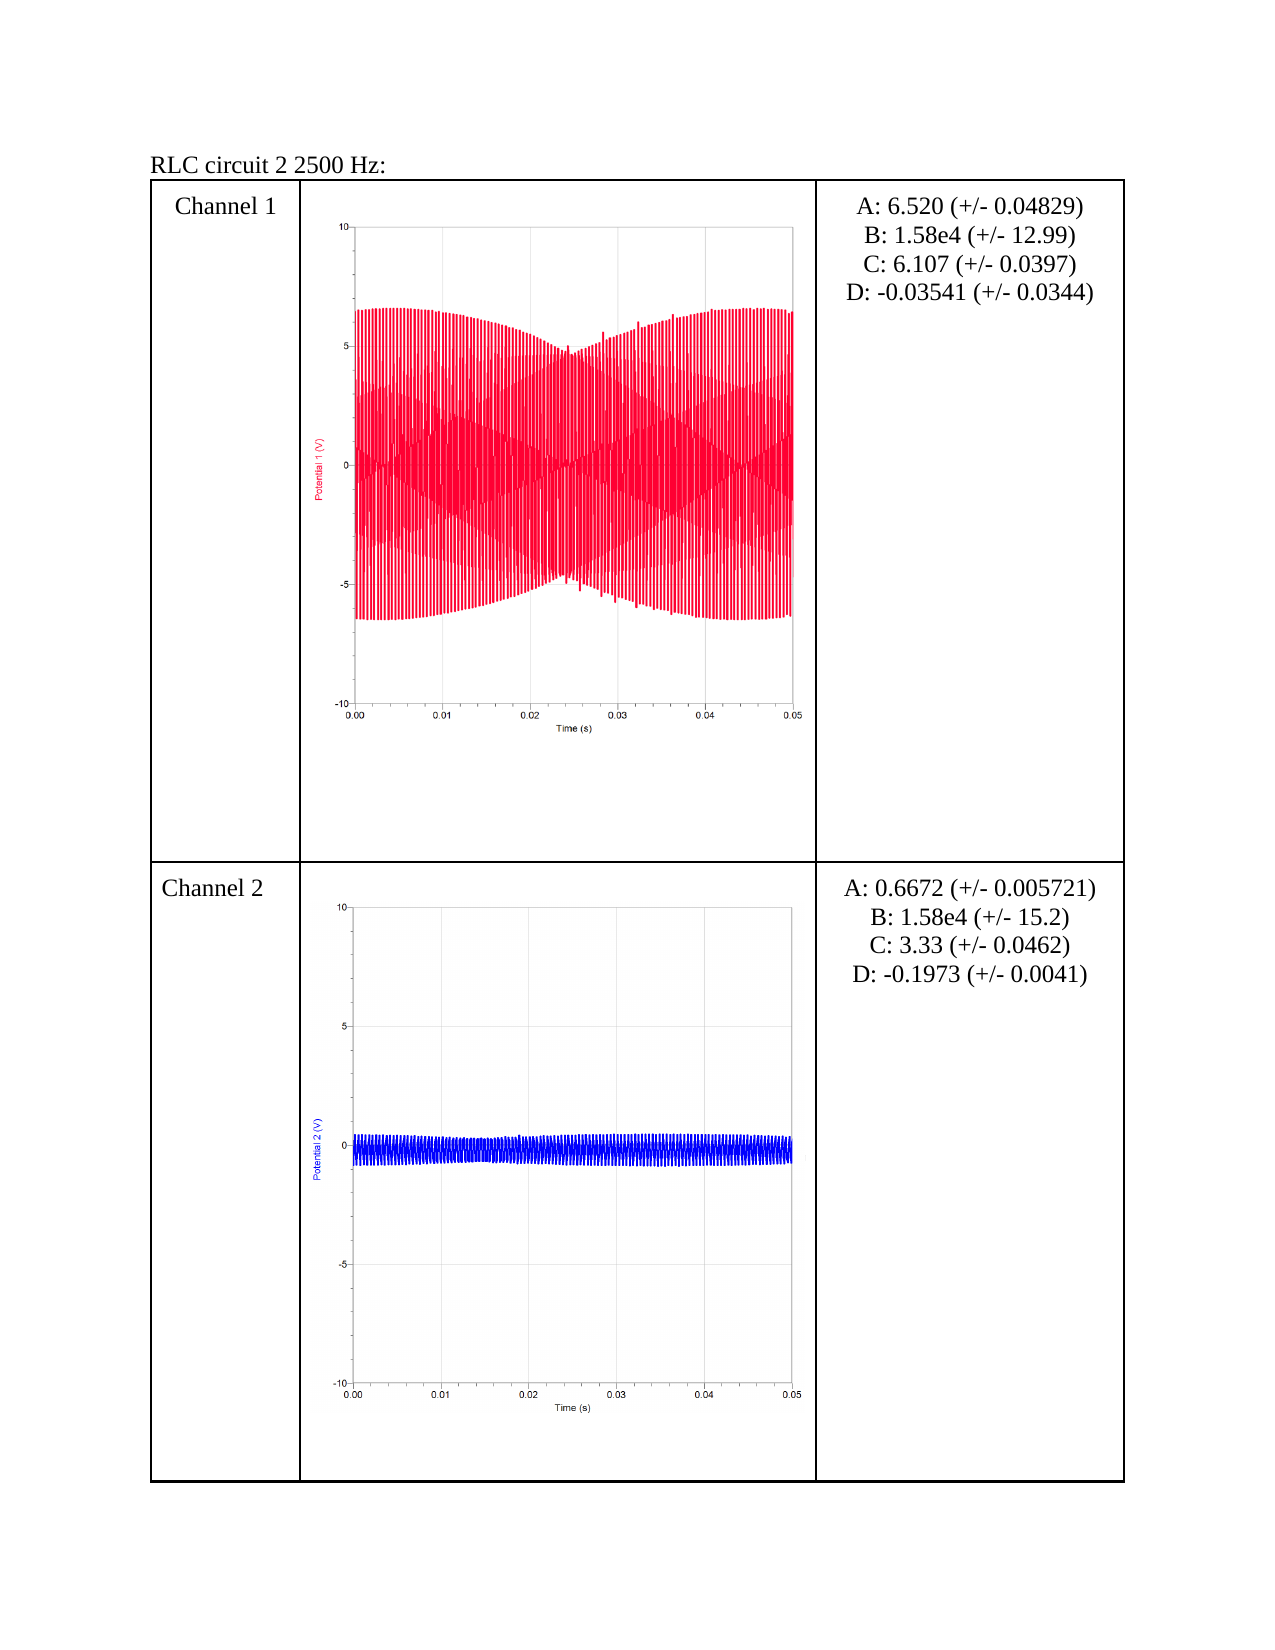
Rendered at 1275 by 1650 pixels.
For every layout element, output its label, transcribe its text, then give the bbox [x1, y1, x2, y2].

table_cell [301, 863, 815, 1480]
picture [310, 220, 805, 736]
table_header Channel 1 [152, 181, 299, 861]
table_cell Channel 2 [152, 863, 299, 1480]
table_header [301, 181, 815, 861]
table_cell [817, 863, 1123, 1480]
picture [310, 901, 805, 1413]
text RLC circuit 2 2500 Hz: [150, 150, 1125, 179]
table_header A: 6.520 (+/- 0.04829) B: 1.58e4 (+/- 12.99) C: 6.107 (+/- 0.0397) D: -0.03541 (+/- 0.0344) [817, 181, 1123, 861]
